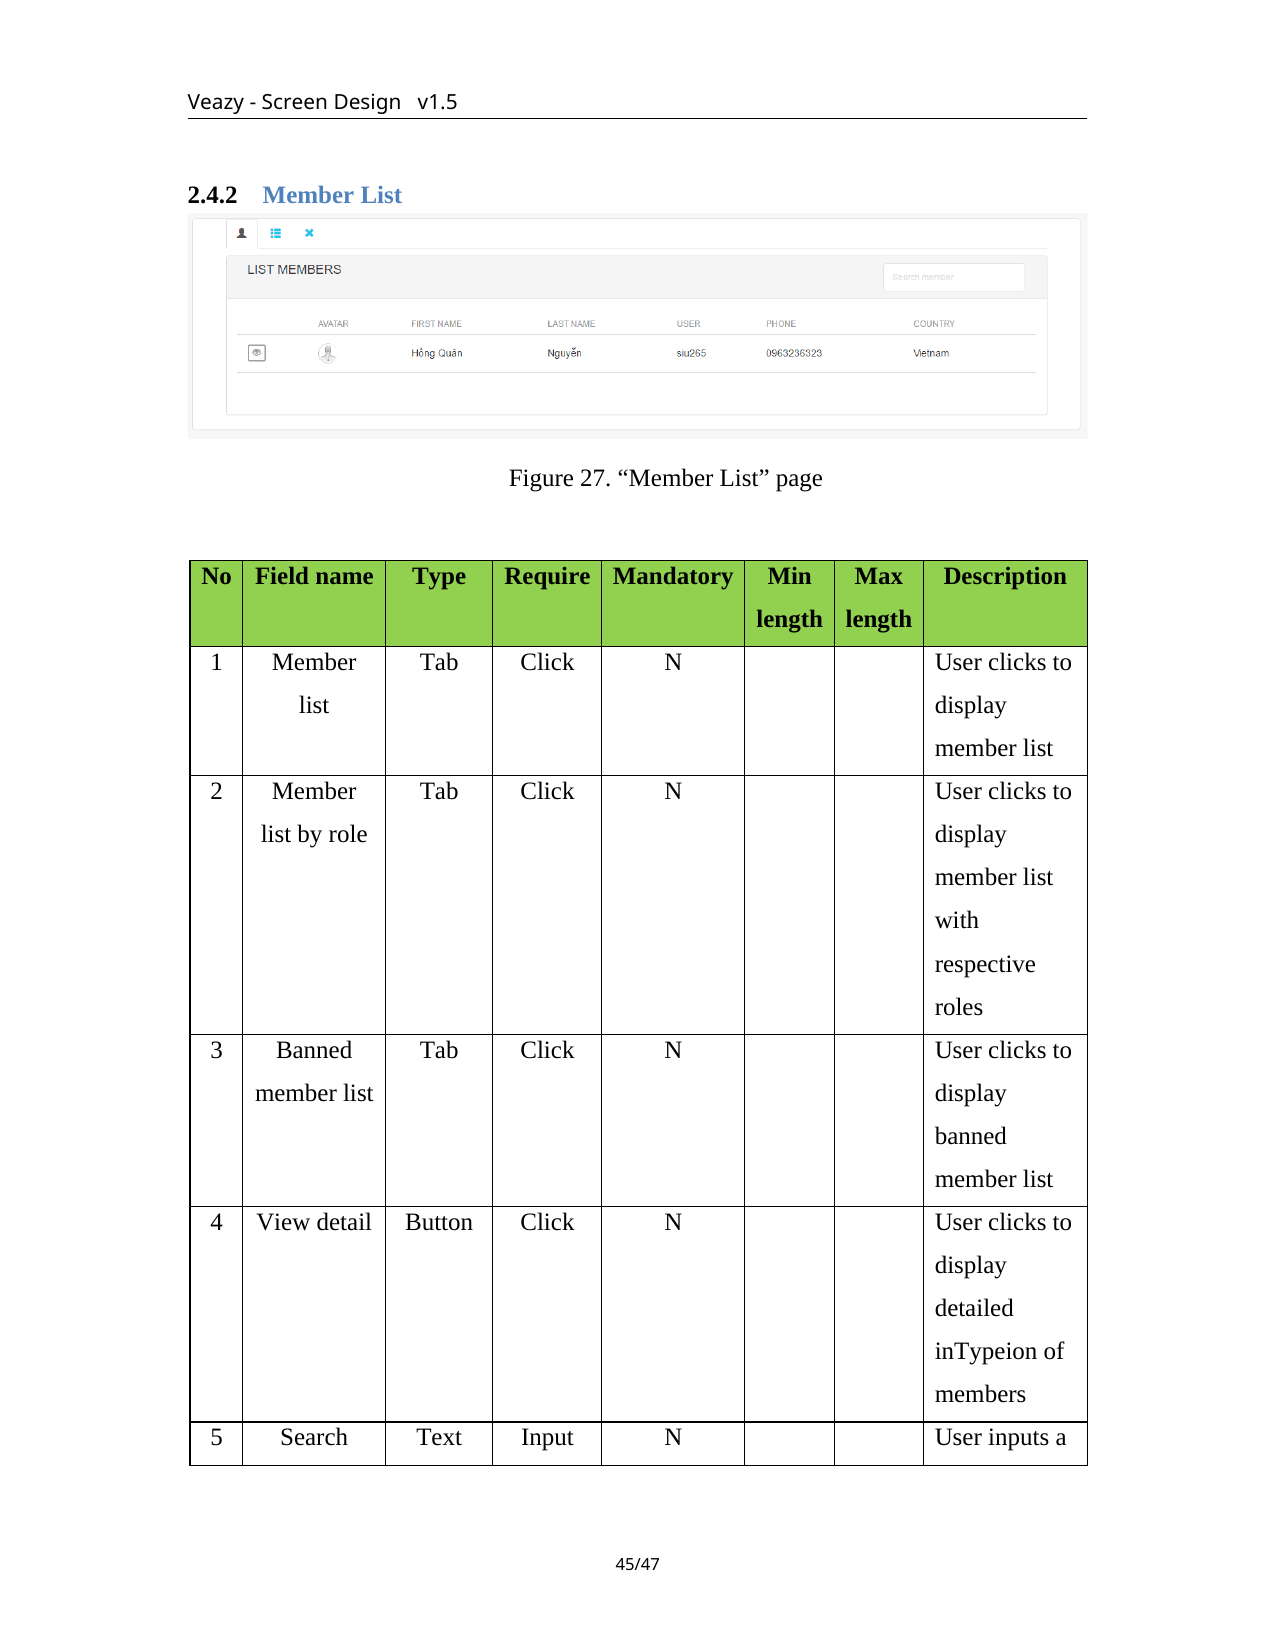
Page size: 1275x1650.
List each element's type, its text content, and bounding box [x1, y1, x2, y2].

table_cell User clicks to display detailed inTypeion of members [924, 1207, 1087, 1421]
table_cell [745, 1423, 834, 1465]
table_cell Tab [386, 647, 492, 775]
table_cell [835, 1035, 923, 1206]
table_cell Click [493, 1207, 601, 1421]
table_cell Banned member list [243, 1035, 385, 1206]
table_cell 4 [191, 1207, 242, 1421]
table_cell [745, 1207, 834, 1421]
table_cell [745, 647, 834, 775]
table_cell 2 [191, 776, 242, 1034]
table_cell User clicks to display banned member list [924, 1035, 1087, 1206]
table_cell [745, 1035, 834, 1206]
table_cell View detail [243, 1207, 385, 1421]
table_cell Click [493, 1035, 601, 1206]
table_cell Member list by role [243, 776, 385, 1034]
table_cell N [602, 1207, 744, 1421]
table_cell [835, 1207, 923, 1421]
table_cell Member list [243, 647, 385, 775]
table_header Min length [745, 561, 834, 646]
table_header Description [924, 561, 1087, 646]
table_header Type [386, 561, 492, 646]
table_cell [835, 1423, 923, 1465]
table_cell 5 [191, 1423, 242, 1465]
table_cell Input [493, 1423, 601, 1465]
text Figure 27. “Member List” page [244, 463, 1087, 492]
table_cell Button [386, 1207, 492, 1421]
table_header Require [493, 561, 601, 646]
table_header Mandatory [602, 561, 744, 646]
table_cell 1 [191, 647, 242, 775]
table_cell Tab [386, 776, 492, 1034]
table_cell [745, 776, 834, 1034]
table_cell [835, 647, 923, 775]
table_cell N [602, 1423, 744, 1465]
table_cell Search member [243, 1423, 385, 1465]
table_cell N [602, 1035, 744, 1206]
table_cell Text [386, 1423, 492, 1465]
table_header Max length [835, 561, 923, 646]
table_cell User clicks to display member list with respective roles [924, 776, 1087, 1034]
table_cell User clicks to display member list [924, 647, 1087, 775]
table_header No [191, 561, 242, 646]
table_header Field name [243, 561, 385, 646]
picture [187, 213, 1088, 439]
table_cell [924, 1423, 1087, 1465]
table_cell Click [493, 776, 601, 1034]
table_cell Click [493, 647, 601, 775]
table_cell 3 [191, 1035, 242, 1206]
subtitle Member List [187, 180, 1087, 209]
table_cell N [602, 776, 744, 1034]
table_cell [835, 776, 923, 1034]
table_cell N [602, 647, 744, 775]
table_cell Tab [386, 1035, 492, 1206]
